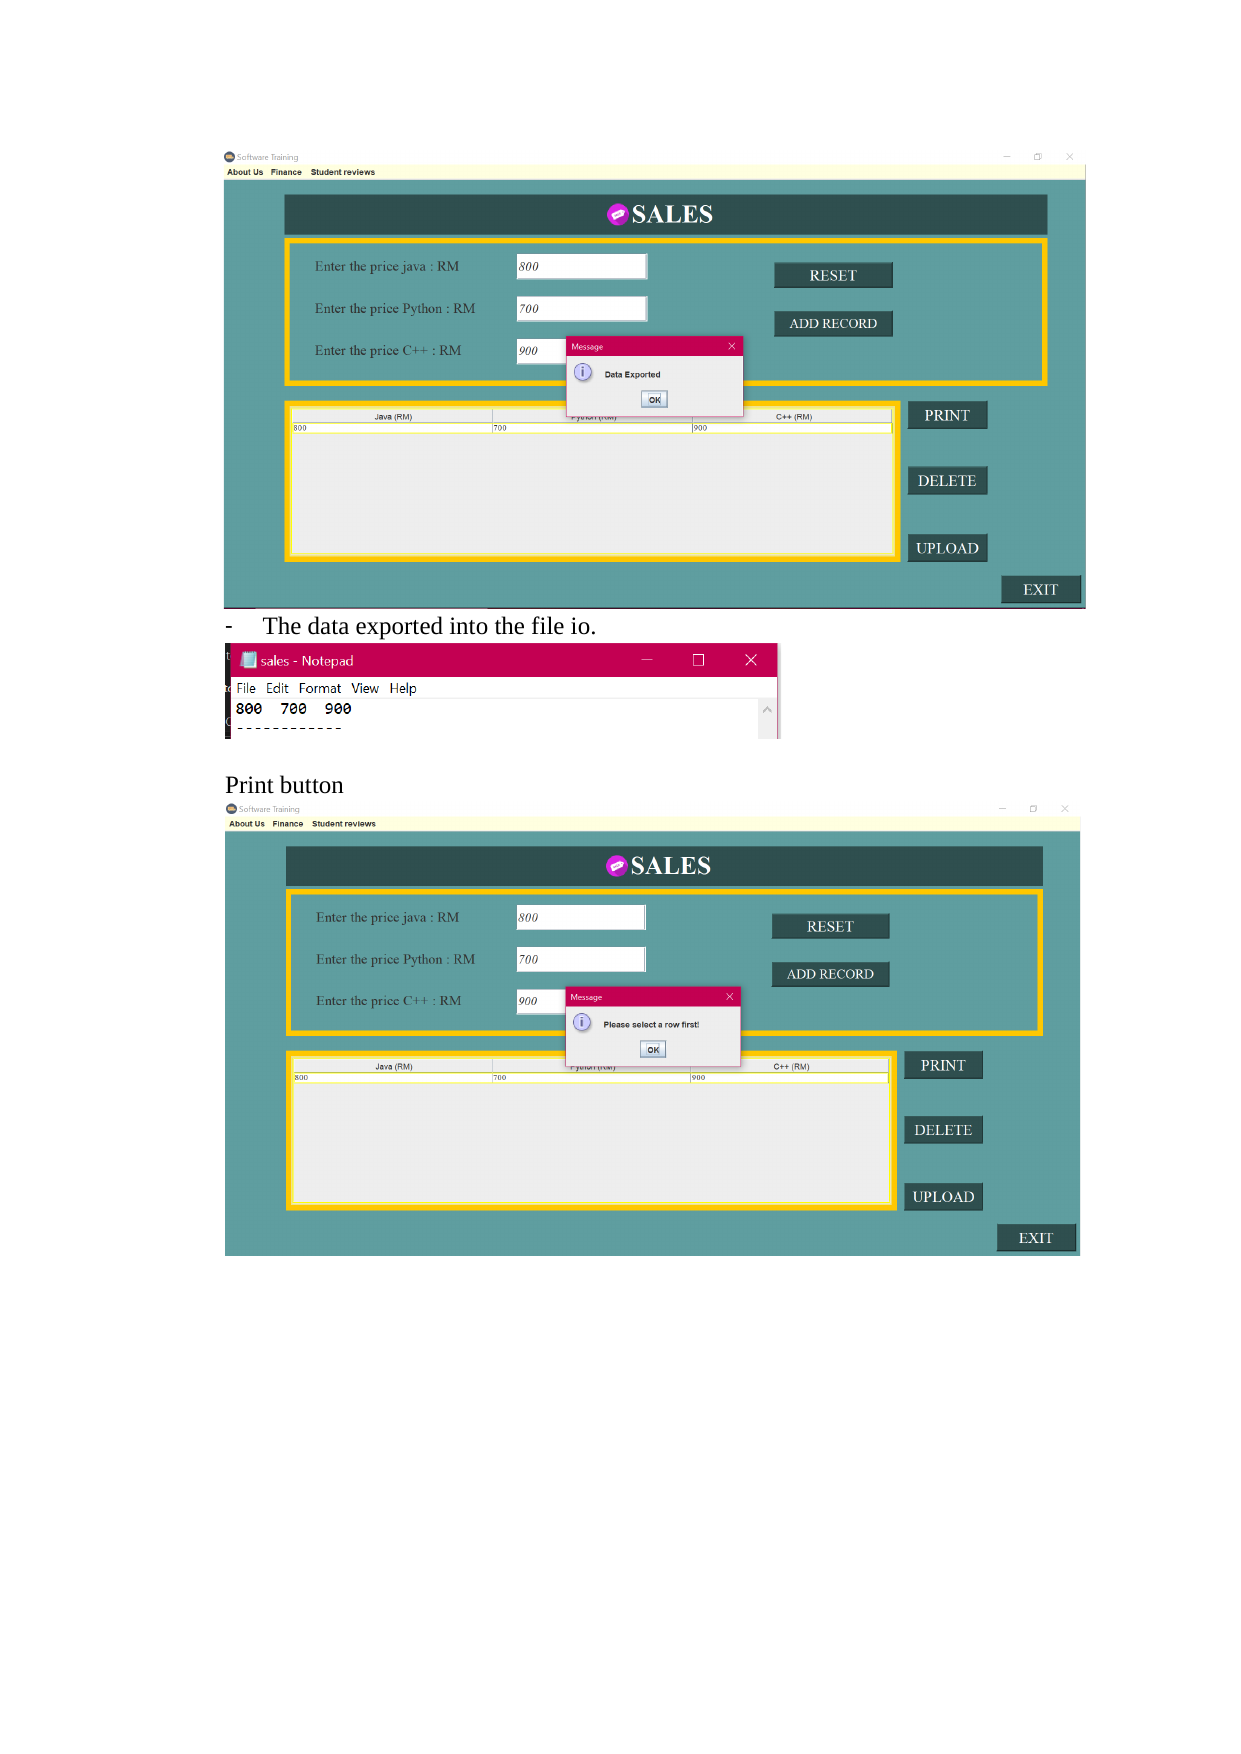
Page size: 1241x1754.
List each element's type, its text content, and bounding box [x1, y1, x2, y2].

picture [225, 801, 1081, 1256]
picture [225, 643, 782, 739]
list The data exported into the file io. [225, 611, 1090, 641]
list Print button [225, 771, 1090, 799]
picture [223, 150, 1086, 609]
